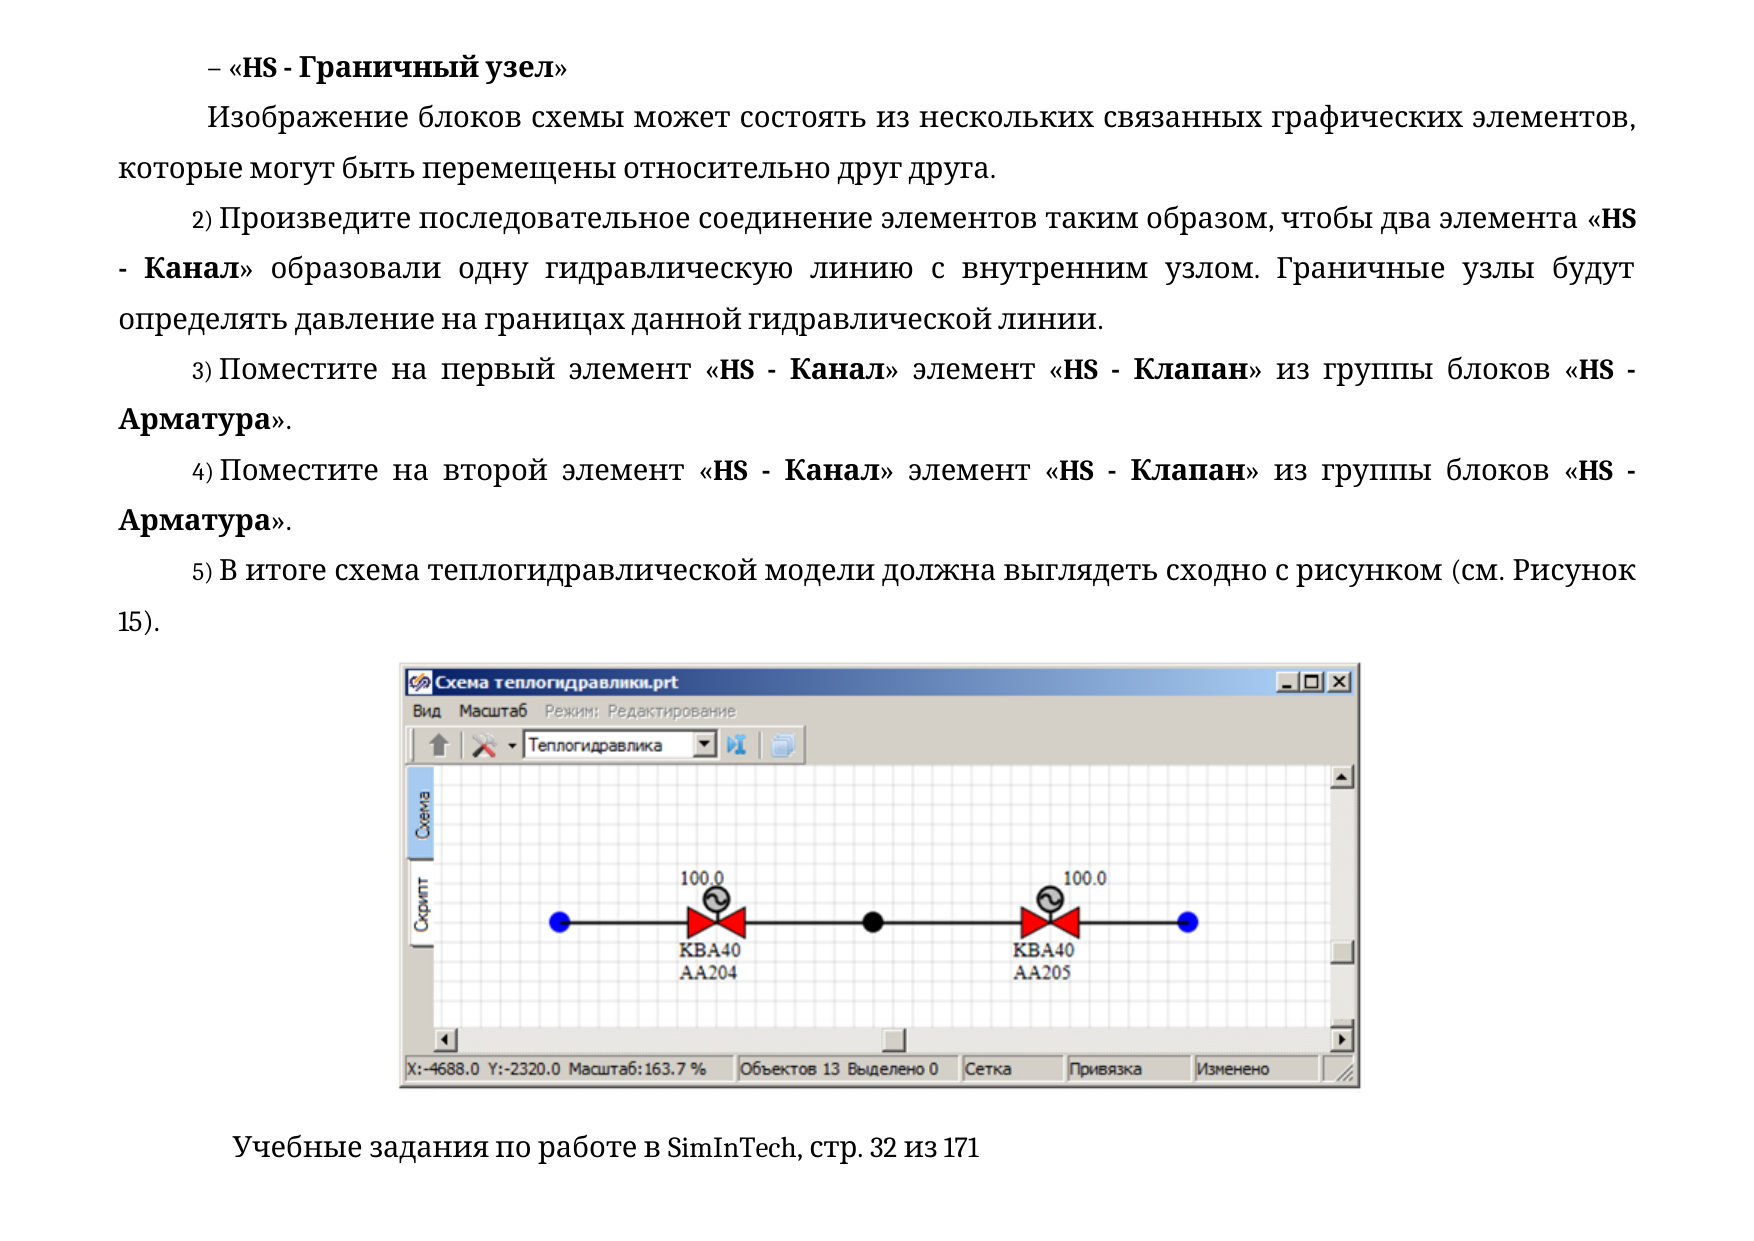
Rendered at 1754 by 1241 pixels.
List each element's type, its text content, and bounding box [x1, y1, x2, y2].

list Поместите на второй элемент «HS - Канал» элемент «HS - Клапан» из группы блоков «HS - Арматура». [118, 454, 1636, 538]
list Произведите последовательное соединение элементов таким образом, чтобы два элемента «HS - Канал» образовали одну гидравлическую линию с внутренним узлом. Граничные узлы будут определять давление на границах данной гидравлической линии. [118, 202, 1636, 336]
picture [389, 655, 1365, 1093]
text Изображение блоков схемы может состоять из нескольких связанных графических элементов, которые могут быть перемещены относительно друг друга. [118, 102, 1636, 185]
list Поместите на первый элемент «HS - Канал» элемент «HS - Клапан» из группы блоков «HS - Арматура». [118, 353, 1636, 437]
text – «HS - Граничный узел» [118, 51, 1636, 85]
